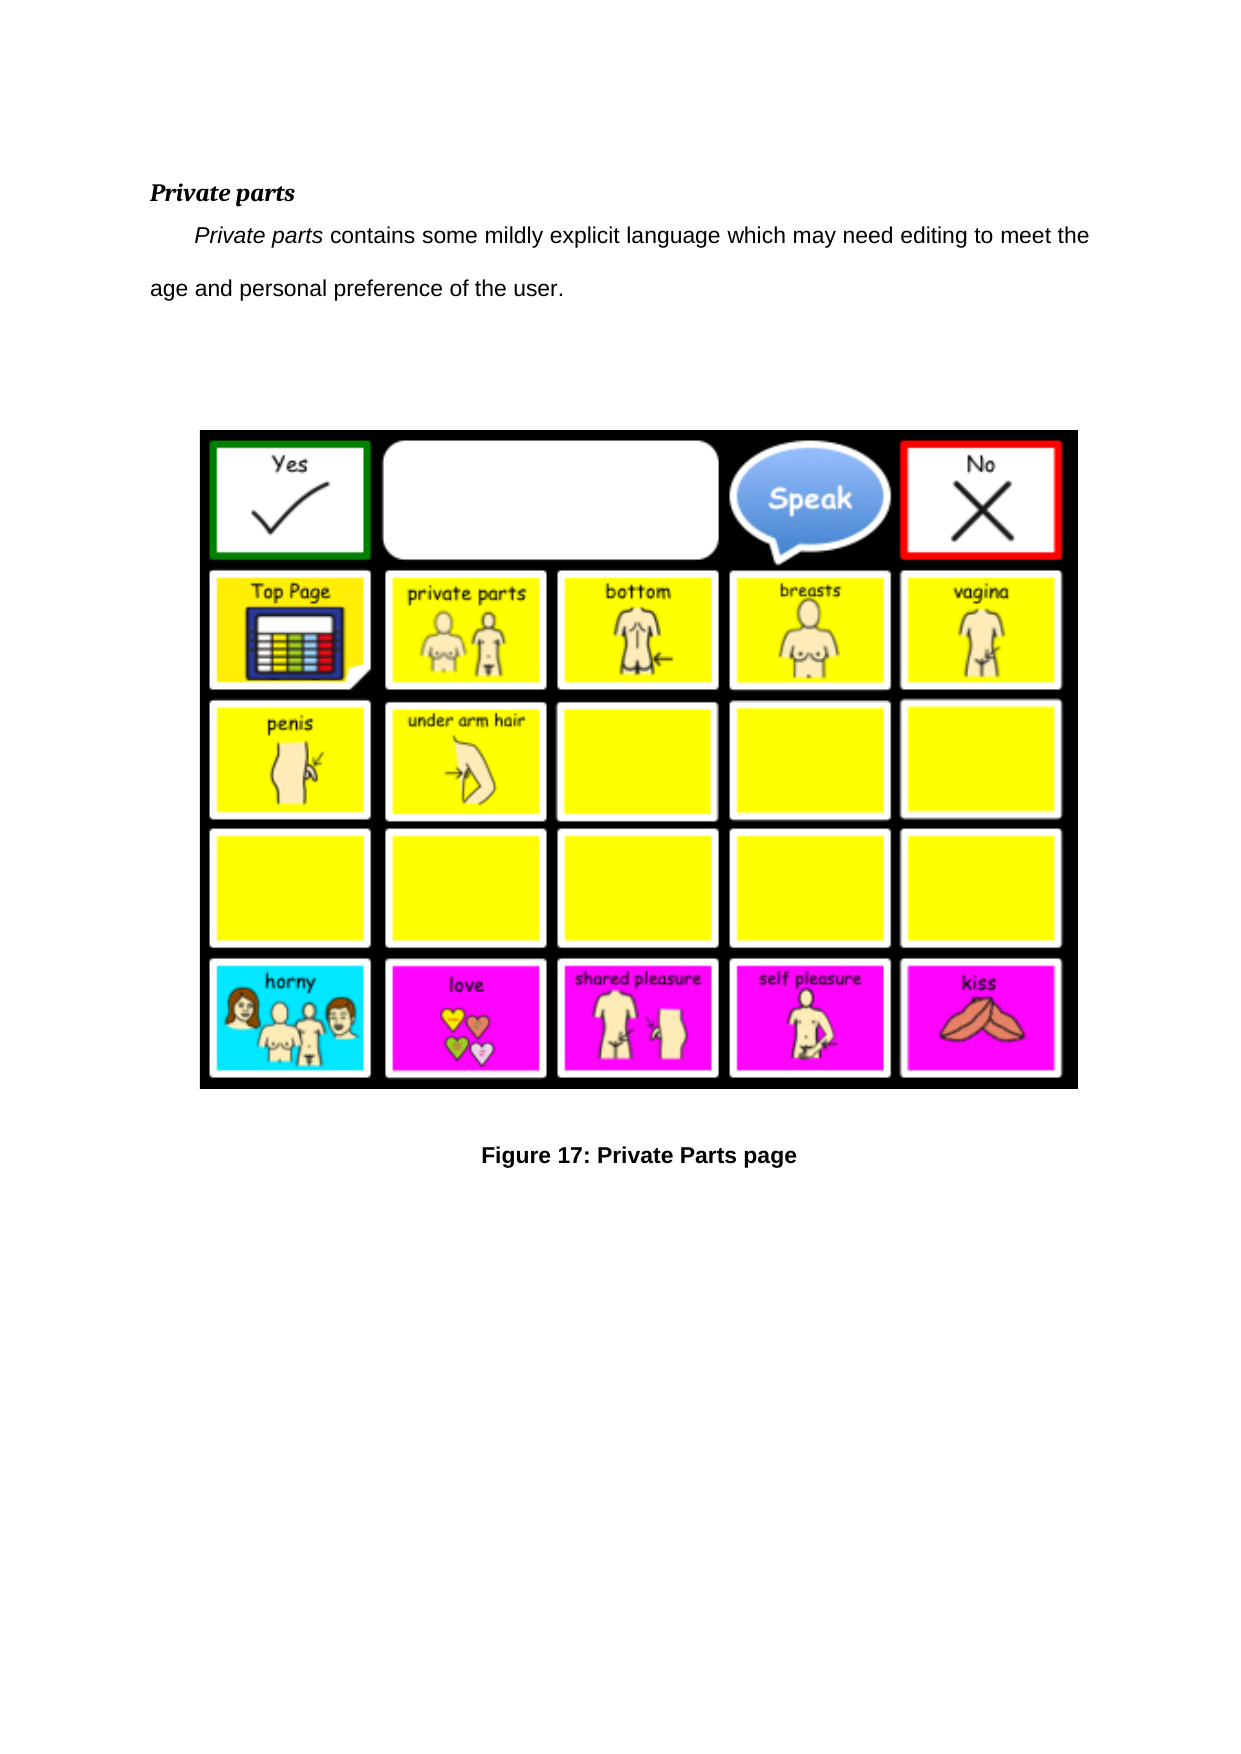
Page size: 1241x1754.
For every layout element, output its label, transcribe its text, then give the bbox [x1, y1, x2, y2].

text Figure 17: Private Parts page [150, 1142, 1090, 1168]
text Private parts contains some mildly explicit language which may need editing to meet the age and personal preference of the user. [150, 222, 1090, 301]
picture [199, 430, 1078, 1089]
subtitle Private parts [150, 179, 1090, 208]
